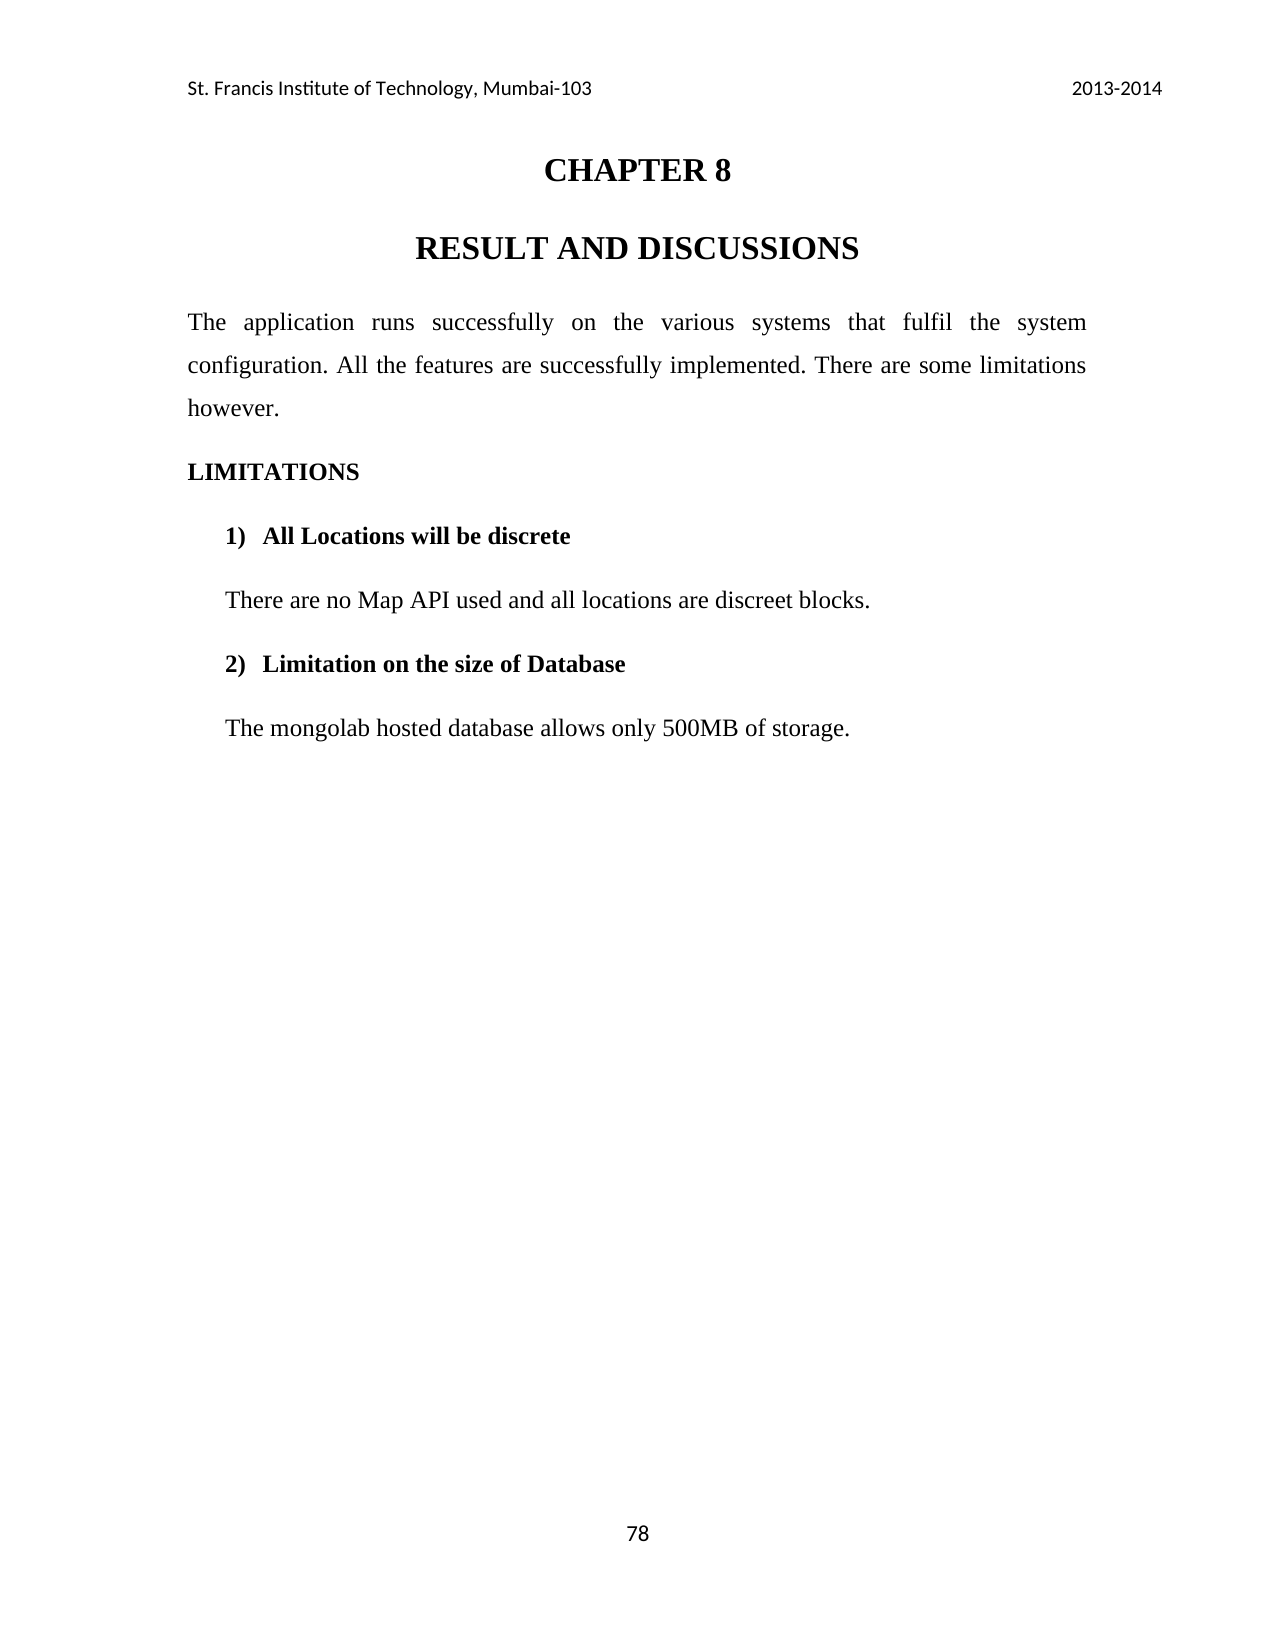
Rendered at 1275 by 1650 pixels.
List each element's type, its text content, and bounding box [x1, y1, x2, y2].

text There are no Map API used and all locations are discreet blocks. [187, 585, 1087, 613]
list All Locations will be discrete [225, 521, 1087, 549]
list Limitation on the size of Database [225, 649, 1087, 677]
text CHAPTER 8 [187, 150, 1087, 188]
text The mongolab hosted database allows only 500MB of storage. [225, 713, 1087, 741]
text The application runs successfully on the various systems that fulfil the system configuration. All the features are successfully implemented. There are some limitations however. [187, 307, 1087, 422]
text LIMITATIONS [187, 457, 1087, 486]
text RESULT AND DISCUSSIONS [187, 228, 1087, 267]
